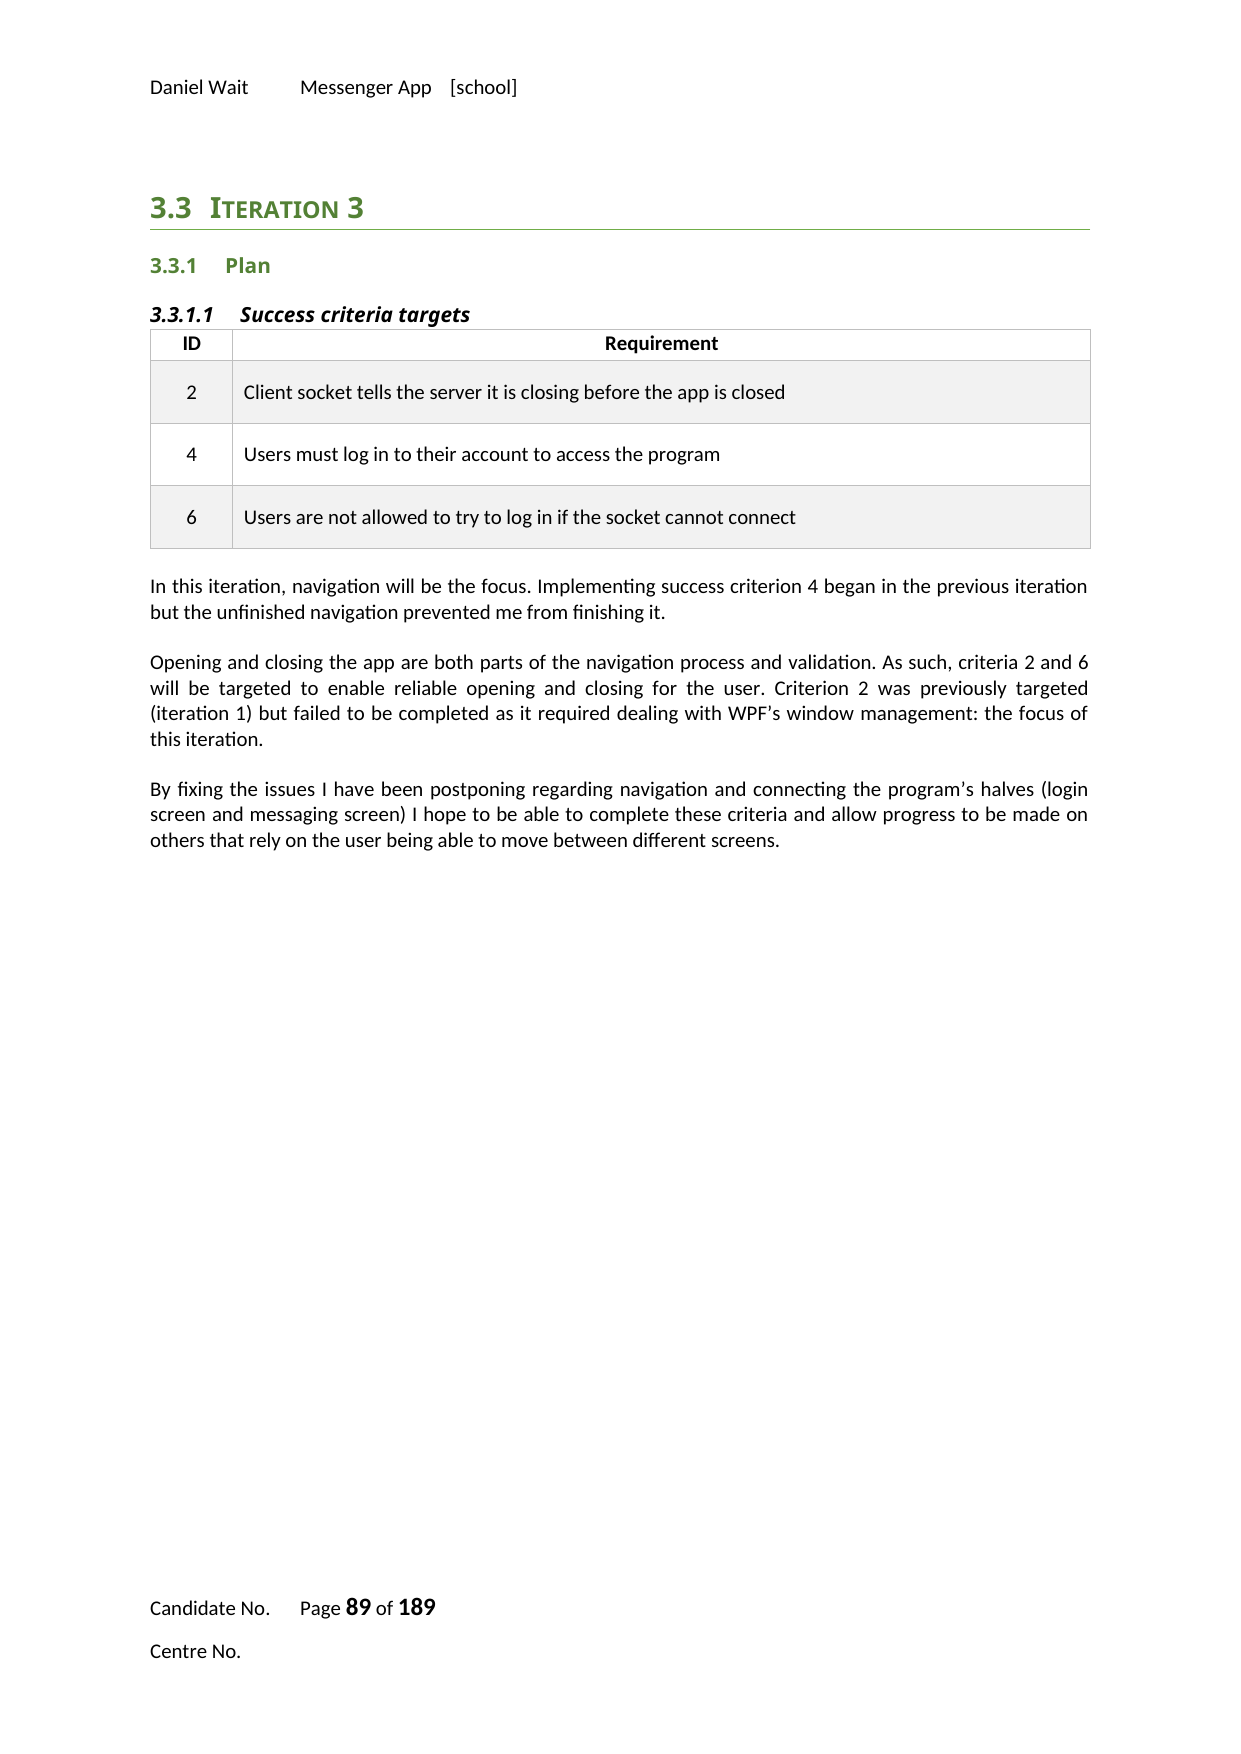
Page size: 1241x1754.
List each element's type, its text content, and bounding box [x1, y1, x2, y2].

subtitle Plan [150, 251, 1090, 279]
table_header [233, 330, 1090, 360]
subtitle Success criteria targets [150, 300, 1090, 329]
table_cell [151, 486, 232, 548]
text In this iteration, navigation will be the focus. Implementing success criterion 4 began in the previous iteration but the unfinished navigation prevented me from finishing it. [150, 574, 1090, 624]
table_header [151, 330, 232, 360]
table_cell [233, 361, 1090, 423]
text By fixing the issues I have been postponing regarding navigation and connecting the program’s halves (login screen and messaging screen) I hope to be able to complete these criteria and allow progress to be made on others that rely on the user being able to move between different screens. [150, 776, 1090, 852]
text Opening and closing the app are both parts of the navigation process and validation. As such, criteria 2 and 6 will be targeted to enable reliable opening and closing for the user. Criterion 2 was previously targeted (iteration 1) but failed to be completed as it required dealing with WPF’s window management: the focus of this iteration. [150, 649, 1090, 751]
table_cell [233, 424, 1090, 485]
subtitle Iteration 3 [150, 187, 1090, 229]
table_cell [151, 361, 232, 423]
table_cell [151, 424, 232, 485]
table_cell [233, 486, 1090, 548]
